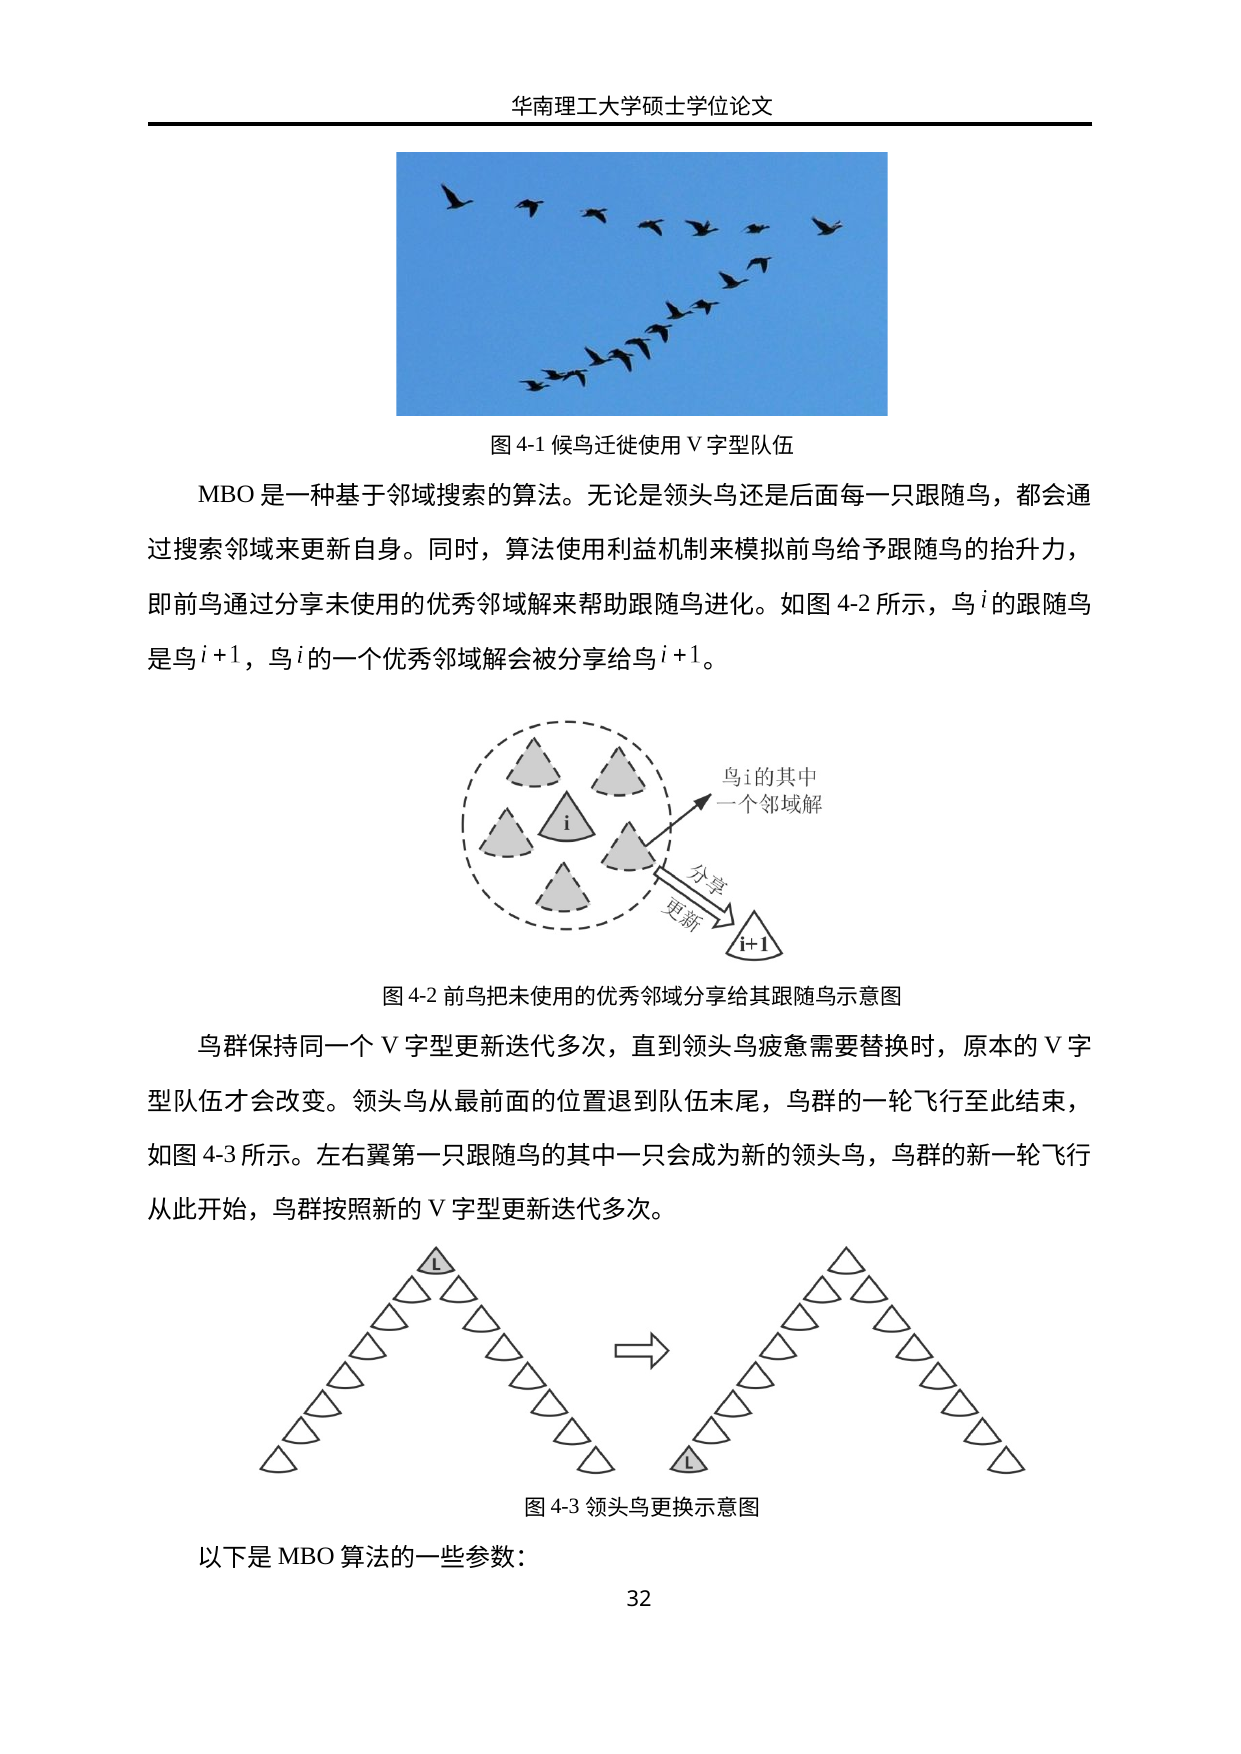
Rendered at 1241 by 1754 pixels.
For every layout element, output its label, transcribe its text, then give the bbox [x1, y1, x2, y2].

picture [459, 694, 825, 967]
text 图4-2 前鸟把未使用的优秀邻域分享给其跟随鸟示意图 [148, 979, 1092, 1011]
text 图4-3 领头鸟更换示意图 [148, 1489, 1092, 1521]
text 以下是MBO算法的一些参数： [148, 1537, 1092, 1573]
text MBO是一种基于邻域搜索的算法。无论是领头鸟还是后面每一只跟随鸟，都会通过搜索邻域来更新自身。同时，算法使用利益机制来模拟前鸟给予跟随鸟的抬升力，即前鸟通过分享未使用的优秀邻域解来帮助跟随鸟进化。如图4-2所示，鸟的跟随鸟是鸟，鸟的一个优秀邻域解会被分享给鸟。 [148, 476, 1092, 676]
picture [396, 152, 888, 416]
picture [257, 1244, 1027, 1477]
text 图4-1 候鸟迁徙使用V字型队伍 [148, 428, 1092, 460]
text 鸟群保持同一个V字型更新迭代多次，直到领头鸟疲惫需要替换时，原本的V字型队伍才会改变。领头鸟从最前面的位置退到队伍末尾，鸟群的一轮飞行至此结束，如图4-3所示。左右翼第一只跟随鸟的其中一只会成为新的领头鸟，鸟群的新一轮飞行从此开始，鸟群按照新的V字型更新迭代多次。 [148, 1027, 1092, 1226]
